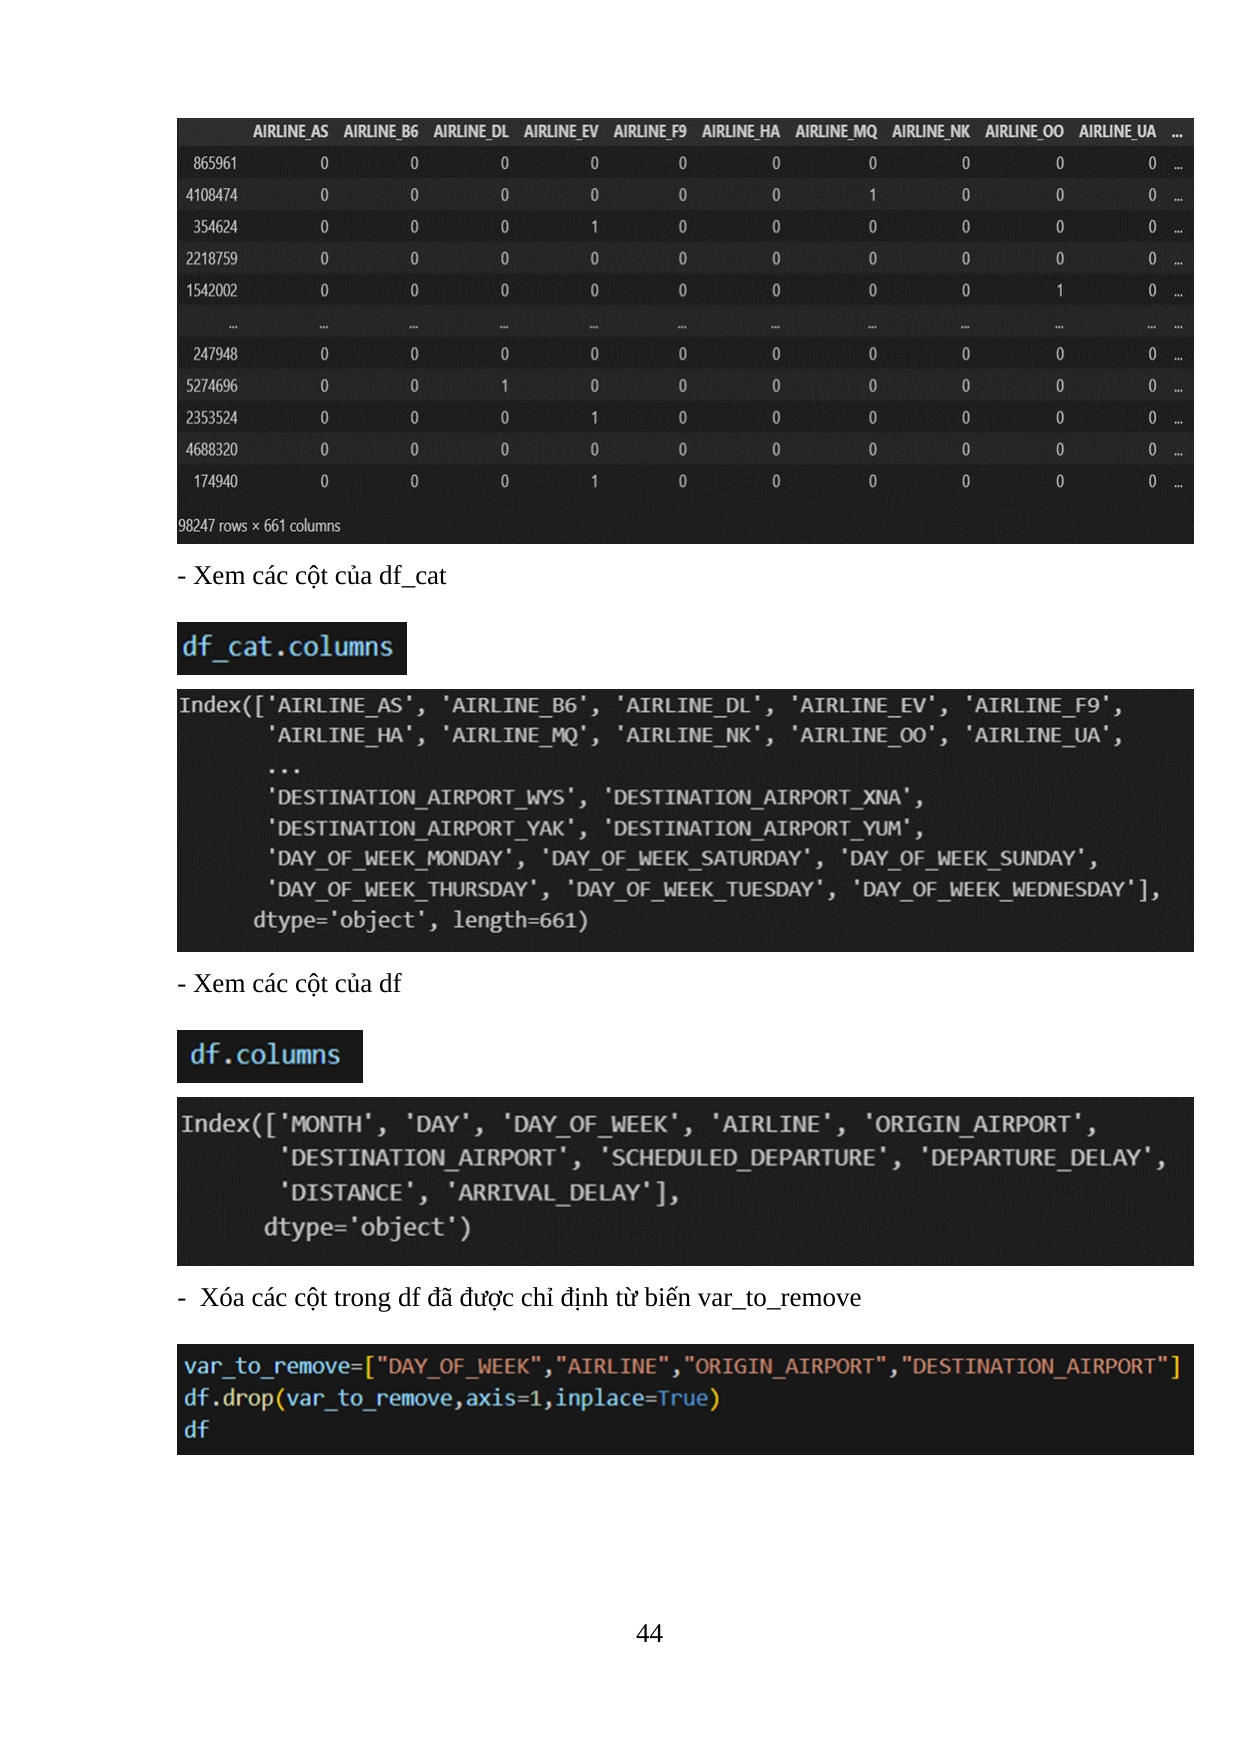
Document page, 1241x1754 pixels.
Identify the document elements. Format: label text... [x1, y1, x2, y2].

text - Xem các cột của df [177, 967, 1122, 998]
picture [177, 118, 1194, 544]
text - Xem các cột của df_cat [177, 559, 1122, 590]
text - Xóa các cột trong df đã được chỉ định từ biến var_to_remove [177, 1281, 1122, 1312]
picture [177, 1344, 1194, 1455]
picture [177, 622, 407, 675]
picture [177, 689, 1194, 952]
picture [177, 1097, 1194, 1266]
picture [177, 1030, 363, 1083]
